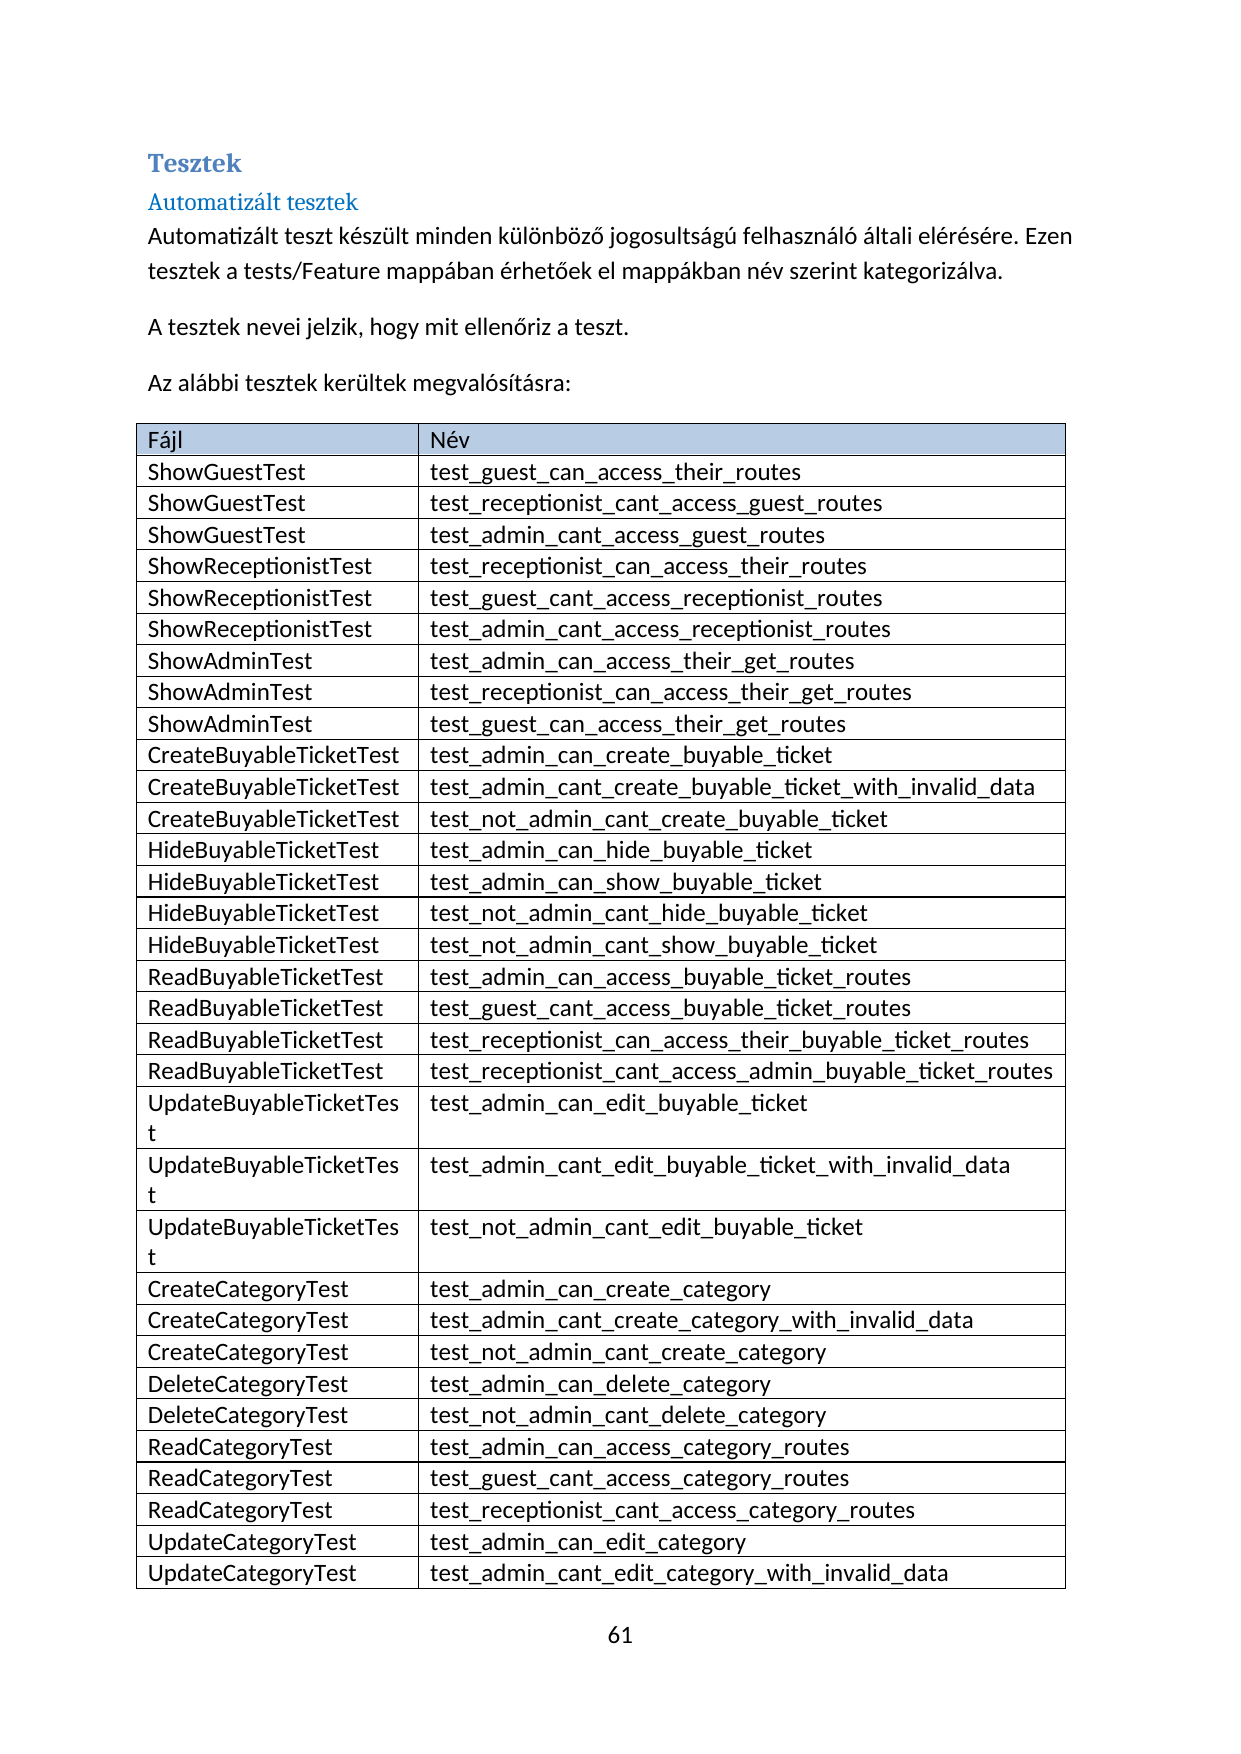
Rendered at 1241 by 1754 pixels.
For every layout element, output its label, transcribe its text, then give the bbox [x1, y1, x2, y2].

subtitle Tesztek [148, 148, 1093, 179]
table_cell test_guest_cant_access_buyable_ticket_routes [419, 992, 1065, 1023]
table_cell test_admin_can_delete_category [419, 1368, 1065, 1398]
table_cell UpdateCategoryTest [137, 1557, 418, 1588]
table_cell test_admin_can_show_buyable_ticket [419, 866, 1065, 896]
table_cell test_guest_can_access_their_get_routes [419, 708, 1065, 739]
table_cell ShowReceptionistTest [137, 614, 418, 644]
table_cell DeleteCategoryTest [137, 1368, 418, 1398]
table_cell ShowGuestTest [137, 456, 418, 486]
table_cell test_not_admin_cant_delete_category [419, 1399, 1065, 1430]
table_cell UpdateBuyableTicketTest [137, 1211, 418, 1272]
table_cell test_receptionist_can_access_their_routes [419, 550, 1065, 581]
table_cell test_admin_can_create_buyable_ticket [419, 740, 1065, 770]
table_cell test_admin_can_access_their_get_routes [419, 645, 1065, 676]
table_cell CreateCategoryTest [137, 1273, 418, 1304]
table_cell test_not_admin_cant_show_buyable_ticket [419, 929, 1065, 959]
table_cell ShowAdminTest [137, 708, 418, 739]
table_cell test_guest_cant_access_receptionist_routes [419, 582, 1065, 612]
table_cell test_not_admin_cant_edit_buyable_ticket [419, 1211, 1065, 1272]
table_cell test_receptionist_can_access_their_buyable_ticket_routes [419, 1024, 1065, 1054]
table_cell test_not_admin_cant_hide_buyable_ticket [419, 898, 1065, 928]
table_cell CreateBuyableTicketTest [137, 740, 418, 770]
text A tesztek nevei jelzik, hogy mit ellenőriz a teszt. [148, 311, 1093, 342]
table_cell test_receptionist_cant_access_guest_routes [419, 487, 1065, 518]
table_cell HideBuyableTicketTest [137, 866, 418, 896]
table_cell test_not_admin_cant_create_buyable_ticket [419, 803, 1065, 833]
table_cell test_guest_can_access_their_routes [419, 456, 1065, 486]
table_cell ShowAdminTest [137, 645, 418, 676]
table_cell ReadBuyableTicketTest [137, 961, 418, 991]
table_cell test_receptionist_cant_access_admin_buyable_ticket_routes [419, 1055, 1065, 1086]
table_cell ReadCategoryTest [137, 1431, 418, 1461]
table_cell UpdateCategoryTest [137, 1526, 418, 1556]
table_cell CreateCategoryTest [137, 1305, 418, 1335]
table_cell ShowAdminTest [137, 677, 418, 707]
table_header Név [419, 424, 1065, 454]
table_cell CreateBuyableTicketTest [137, 803, 418, 833]
table_cell test_admin_cant_access_receptionist_routes [419, 614, 1065, 644]
table_cell ReadCategoryTest [137, 1494, 418, 1524]
table_cell ShowGuestTest [137, 519, 418, 549]
text Automatizált teszt készült minden különböző jogosultságú felhasználó általi elérésére. Ezen tesztek a tests/Feature mappában érhetőek el mappákban név szerint kategorizálva. [148, 221, 1093, 286]
table_cell test_guest_cant_access_category_routes [419, 1463, 1065, 1493]
table_cell test_receptionist_can_access_their_get_routes [419, 677, 1065, 707]
table_cell test_admin_cant_edit_category_with_invalid_data [419, 1557, 1065, 1588]
table_cell ShowReceptionistTest [137, 550, 418, 581]
table_cell test_admin_can_hide_buyable_ticket [419, 834, 1065, 865]
table_header Fájl [137, 424, 418, 454]
table_cell test_admin_can_edit_category [419, 1526, 1065, 1556]
table_cell test_admin_cant_create_buyable_ticket_with_invalid_data [419, 771, 1065, 802]
table_cell ReadBuyableTicketTest [137, 1024, 418, 1054]
table_cell CreateCategoryTest [137, 1336, 418, 1367]
table_cell ReadCategoryTest [137, 1463, 418, 1493]
table_cell test_admin_cant_access_guest_routes [419, 519, 1065, 549]
text Az alábbi tesztek kerültek megvalósításra: [148, 367, 1093, 398]
table_cell DeleteCategoryTest [137, 1399, 418, 1430]
table_cell HideBuyableTicketTest [137, 834, 418, 865]
table_cell HideBuyableTicketTest [137, 898, 418, 928]
table_cell test_admin_can_access_category_routes [419, 1431, 1065, 1461]
table_cell UpdateBuyableTicketTest [137, 1149, 418, 1210]
subtitle Automatizált tesztek [148, 187, 1093, 216]
table_cell test_admin_cant_edit_buyable_ticket_with_invalid_data [419, 1149, 1065, 1210]
table_cell UpdateBuyableTicketTest [137, 1087, 418, 1148]
table_cell ShowReceptionistTest [137, 582, 418, 612]
table_cell ReadBuyableTicketTest [137, 1055, 418, 1086]
table_cell ReadBuyableTicketTest [137, 992, 418, 1023]
table_cell CreateBuyableTicketTest [137, 771, 418, 802]
table_cell test_admin_can_edit_buyable_ticket [419, 1087, 1065, 1148]
table_cell test_admin_can_create_category [419, 1273, 1065, 1304]
table_cell HideBuyableTicketTest [137, 929, 418, 959]
table_cell test_not_admin_cant_create_category [419, 1336, 1065, 1367]
table_cell ShowGuestTest [137, 487, 418, 518]
table_cell test_receptionist_cant_access_category_routes [419, 1494, 1065, 1524]
table_cell test_admin_cant_create_category_with_invalid_data [419, 1305, 1065, 1335]
table_cell test_admin_can_access_buyable_ticket_routes [419, 961, 1065, 991]
